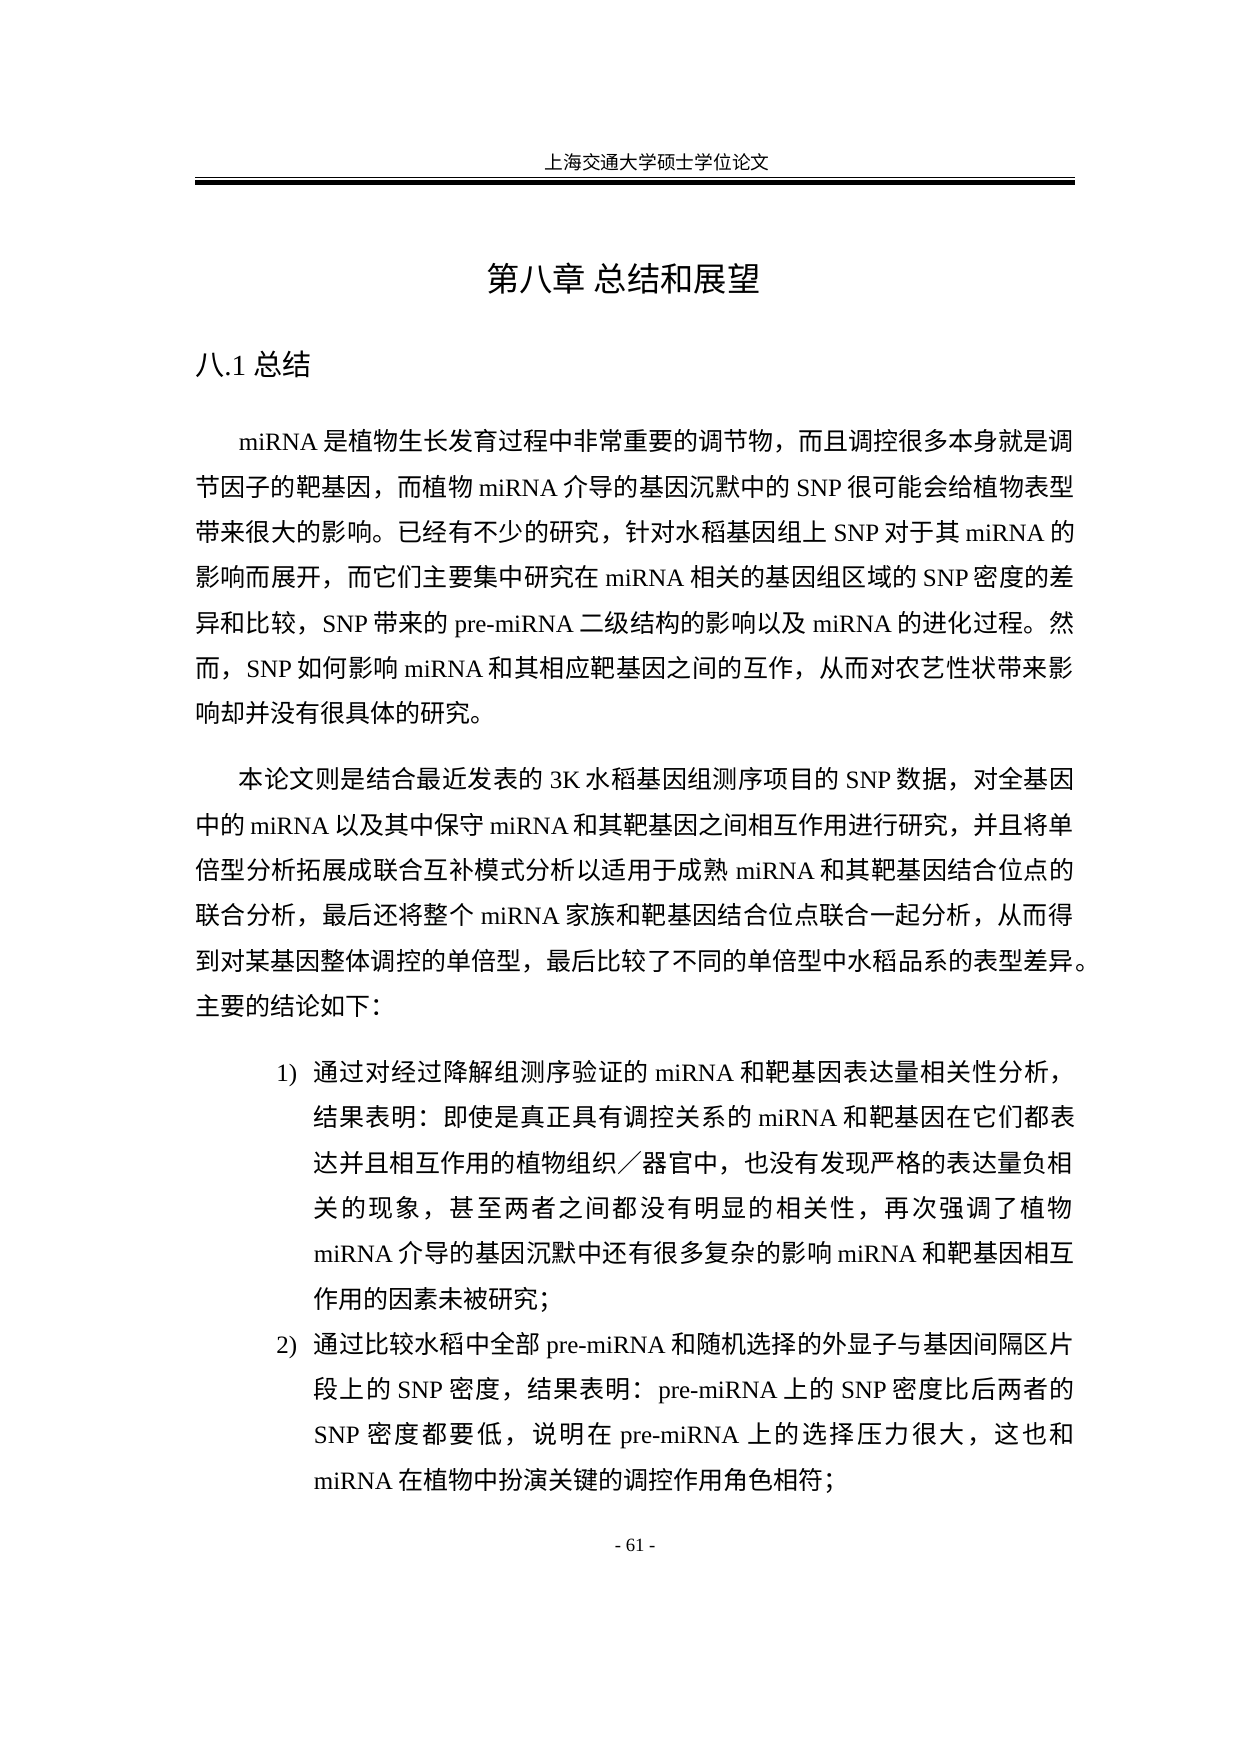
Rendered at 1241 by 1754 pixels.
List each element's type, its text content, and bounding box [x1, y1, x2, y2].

subtitle 总结和展望 [225, 252, 1075, 301]
text miRNA是植物生长发育过程中非常重要的调节物，而且调控很多本身就是调节因子的靶基因，而植物miRNA介导的基因沉默中的SNP很可能会给植物表型带来很大的影响。已经有不少的研究，针对水稻基因组上SNP对于其miRNA的影响而展开，而它们主要集中研究在miRNA相关的基因组区域的SNP密度的差异和比较，SNP带来的pre-miRNA二级结构的影响以及miRNA的进化过程。然而，SNP如何影响miRNA和其相应靶基因之间的互作，从而对农艺性状带来影响却并没有很具体的研究。 [195, 422, 1075, 730]
list 通过比较水稻中全部pre-miRNA和随机选择的外显子与基因间隔区片段上的SNP密度，结果表明：pre-miRNA上的SNP密度比后两者的SNP密度都要低，说明在pre-miRNA上的选择压力很大，这也和miRNA在植物中扮演关键的调控作用角色相符； [276, 1324, 1075, 1497]
list 通过对经过降解组测序验证的miRNA和靶基因表达量相关性分析，结果表明：即使是真正具有调控关系的miRNA和靶基因在它们都表达并且相互作用的植物组织／器官中，也没有发现严格的表达量负相关的现象，甚至两者之间都没有明显的相关性，再次强调了植物miRNA介导的基因沉默中还有很多复杂的影响miRNA和靶基因相互作用的因素未被研究； [276, 1052, 1075, 1315]
text 本论文则是结合最近发表的3K水稻基因组测序项目的SNP数据，对全基因中的miRNA以及其中保守miRNA和其靶基因之间相互作用进行研究，并且将单倍型分析拓展成联合互补模式分析以适用于成熟miRNA和其靶基因结合位点的联合分析，最后还将整个miRNA家族和靶基因结合位点联合一起分析，从而得到对某基因整体调控的单倍型，最后比较了不同的单倍型中水稻品系的表型差异。主要的结论如下： [195, 760, 1075, 1023]
subtitle 总结 [195, 342, 1075, 384]
